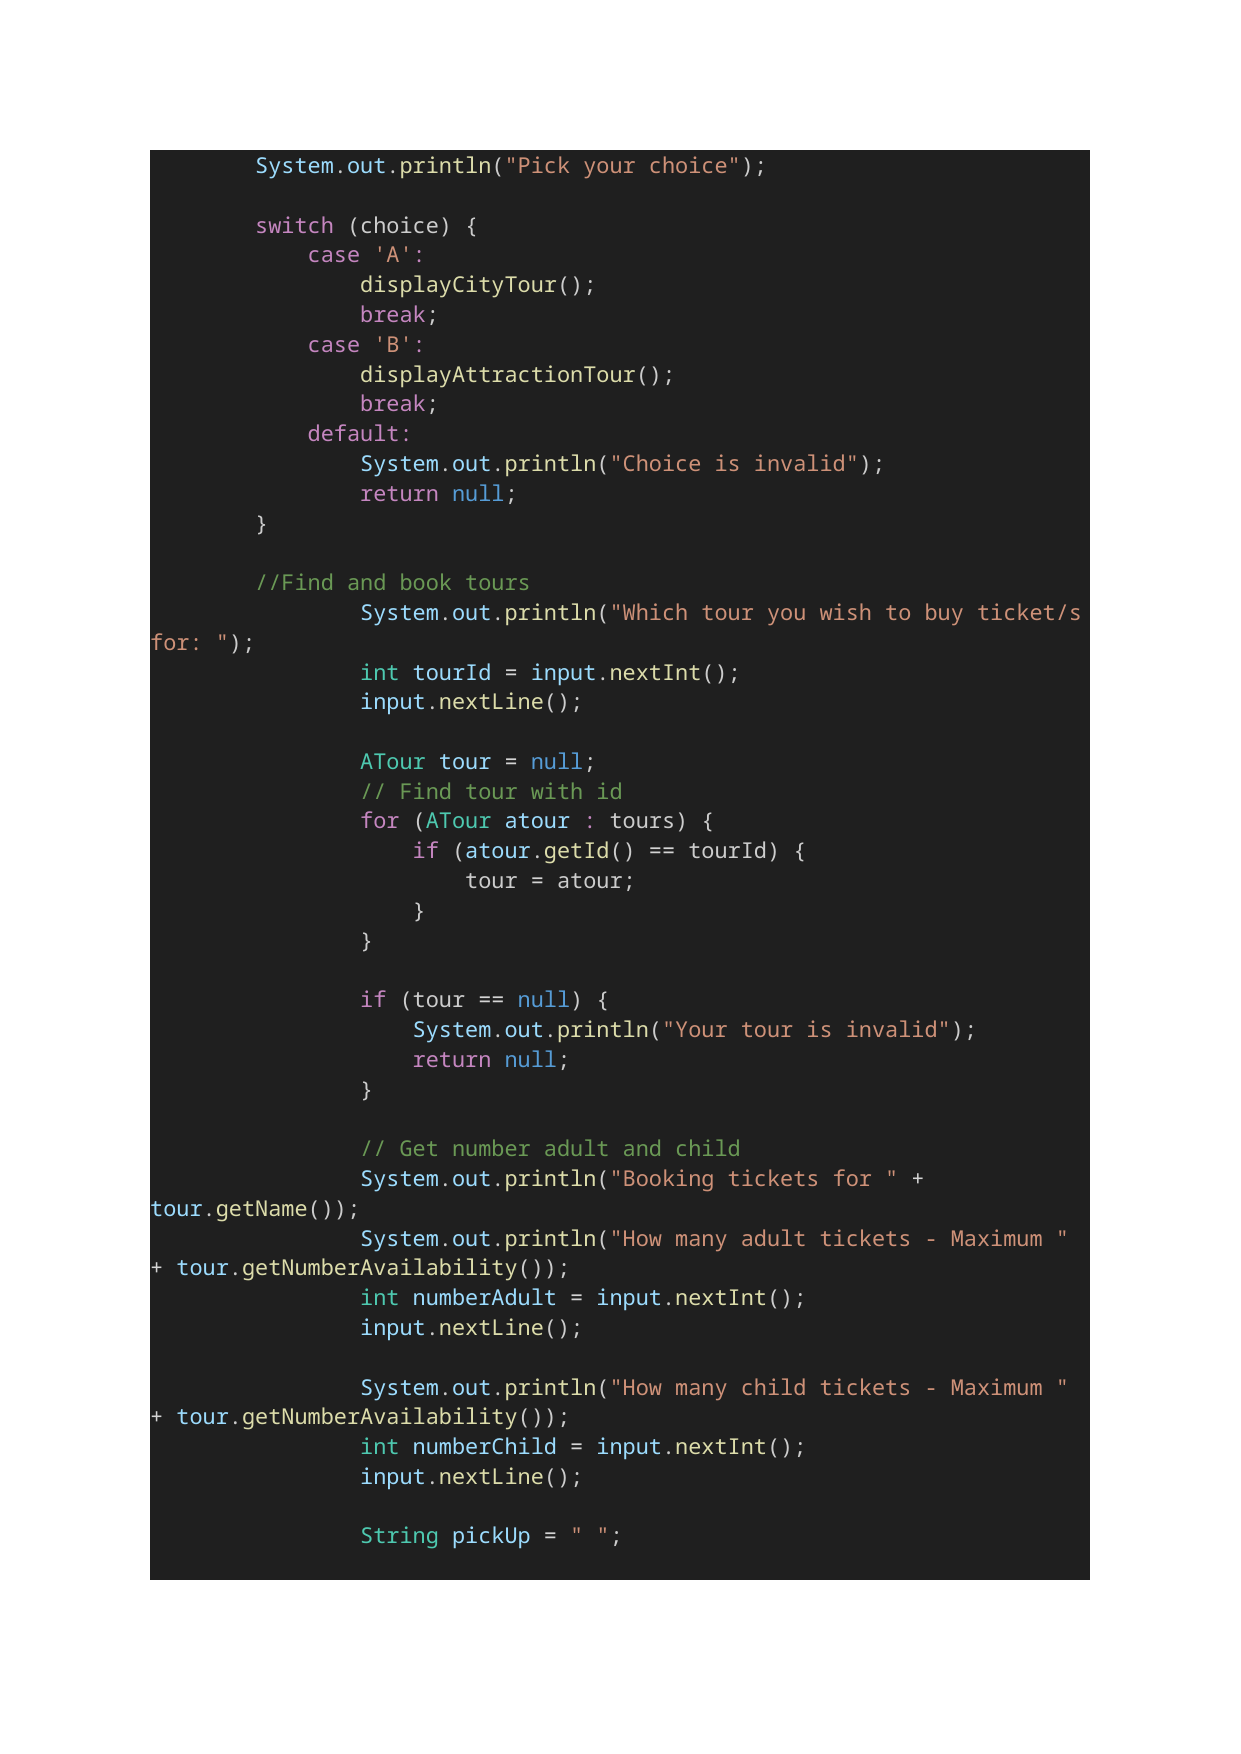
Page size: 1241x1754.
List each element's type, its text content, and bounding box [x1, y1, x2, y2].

text } [150, 895, 1090, 924]
text //Find and book tours [150, 567, 1090, 597]
text } [150, 507, 1090, 537]
text input.nextLine(); [150, 1312, 1090, 1342]
text return null; [150, 478, 1090, 507]
text } [150, 1073, 1090, 1103]
text for (ATour atour : tours) { [150, 805, 1090, 835]
text int numberChild = input.nextInt(); [150, 1431, 1090, 1461]
text System.out.println("Choice is invalid"); [150, 448, 1090, 478]
text input.nextLine(); [150, 686, 1090, 716]
text break; [150, 388, 1090, 418]
text default: [150, 418, 1090, 448]
text switch (choice) { [150, 209, 1090, 239]
text System.out.println("How many adult tickets - Maximum " + tour.getNumberAvailability()); [150, 1222, 1090, 1282]
text System.out.println("Which tour you wish to buy ticket/s for: "); [150, 597, 1090, 656]
text System.out.println("Booking tickets for " + tour.getName()); [150, 1163, 1090, 1222]
text return null; [150, 1044, 1090, 1073]
text tour = atour; [150, 865, 1090, 895]
text // Find tour with id [150, 776, 1090, 805]
text } [150, 924, 1090, 954]
text String pickUp = " "; [150, 1520, 1090, 1550]
text break; [150, 299, 1090, 329]
text input.nextLine(); [150, 1461, 1090, 1491]
text System.out.println("Pick your choice"); [150, 150, 1090, 180]
text displayCityTour(); [150, 269, 1090, 299]
text displayAttractionTour(); [150, 358, 1090, 388]
text if (atour.getId() == tourId) { [150, 835, 1090, 865]
text // Get number adult and child [150, 1133, 1090, 1163]
text int tourId = input.nextInt(); [150, 656, 1090, 686]
text System.out.println("Your tour is invalid"); [150, 1014, 1090, 1044]
text System.out.println("How many child tickets - Maximum " + tour.getNumberAvailability()); [150, 1371, 1090, 1431]
text int numberAdult = input.nextInt(); [150, 1282, 1090, 1312]
text case 'A': [150, 239, 1090, 269]
text if (tour == null) { [150, 984, 1090, 1014]
text ATour tour = null; [150, 746, 1090, 776]
text case 'B': [150, 329, 1090, 358]
